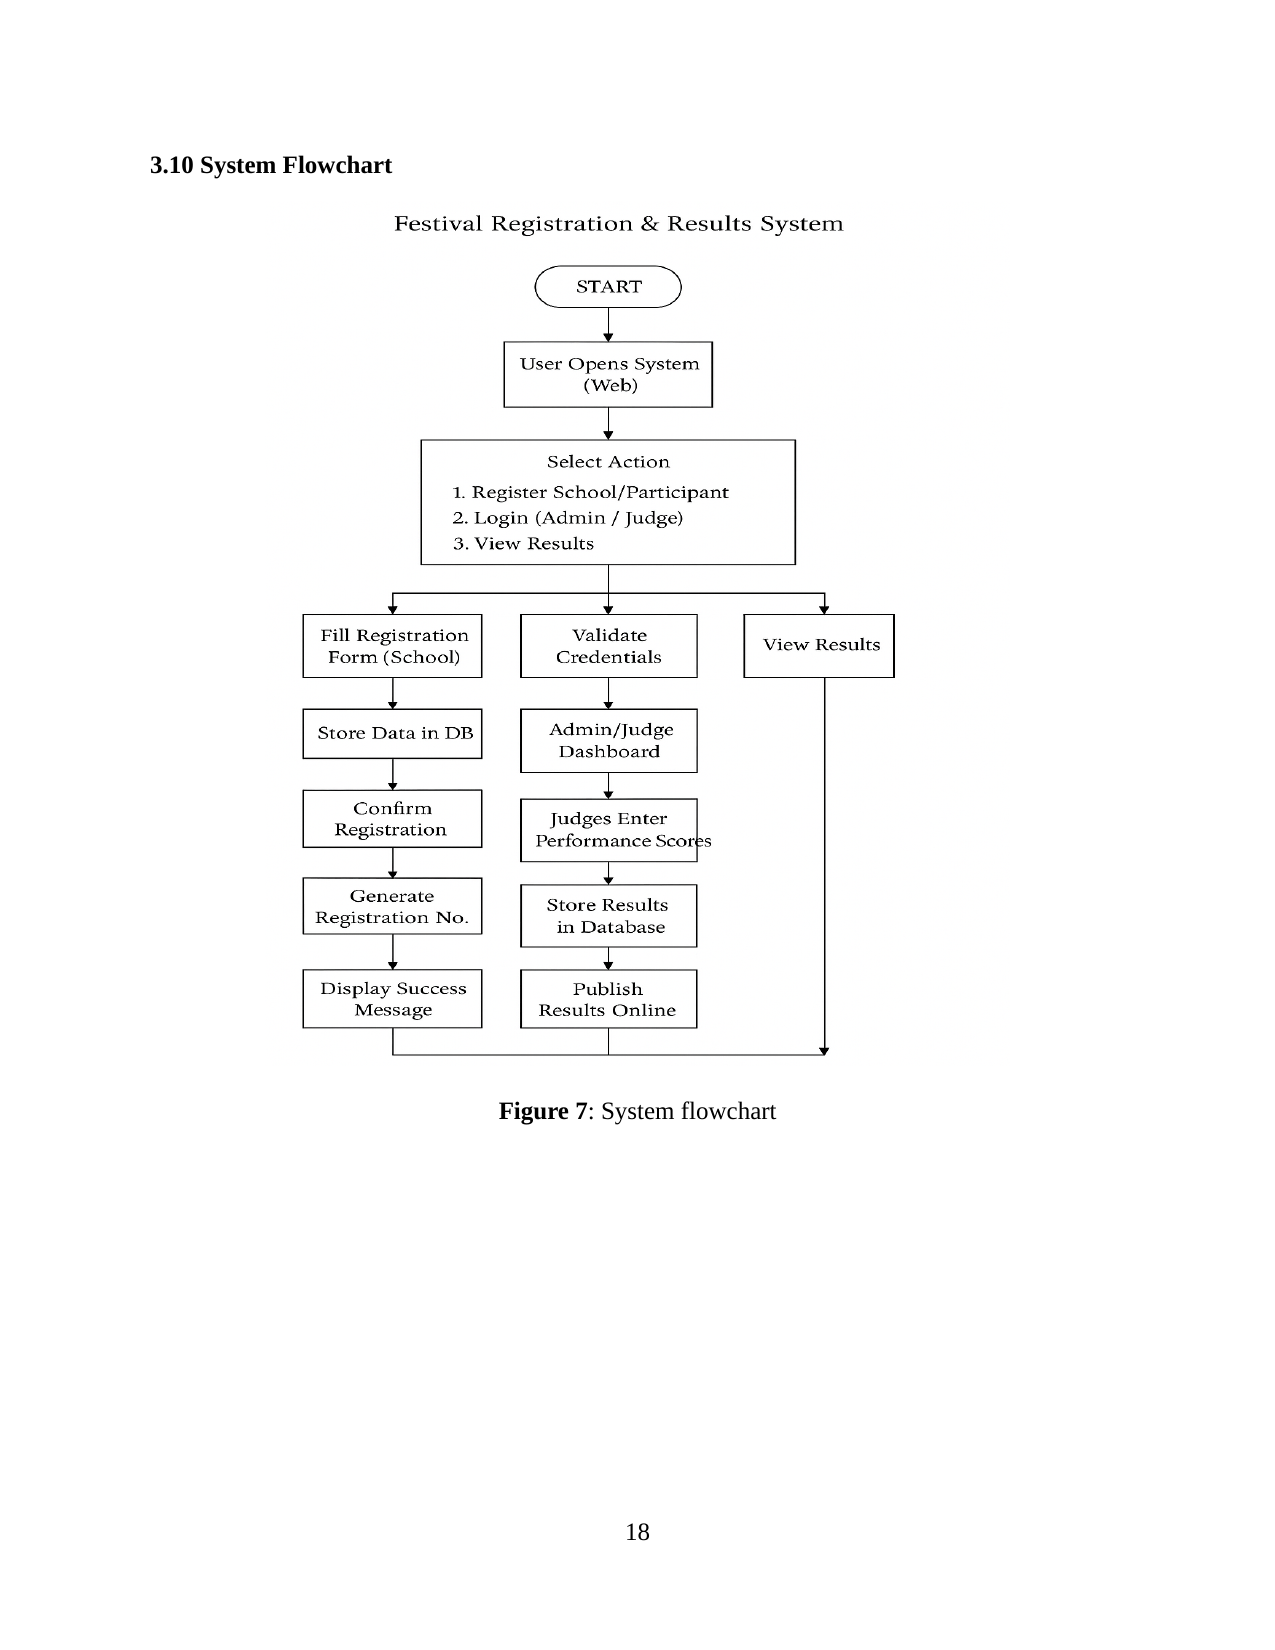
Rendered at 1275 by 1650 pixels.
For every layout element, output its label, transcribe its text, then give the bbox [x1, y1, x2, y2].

text Figure 7: System flowchart [150, 1096, 1125, 1125]
picture [265, 201, 1011, 1066]
subtitle 3.10 System Flowchart [150, 150, 1125, 179]
